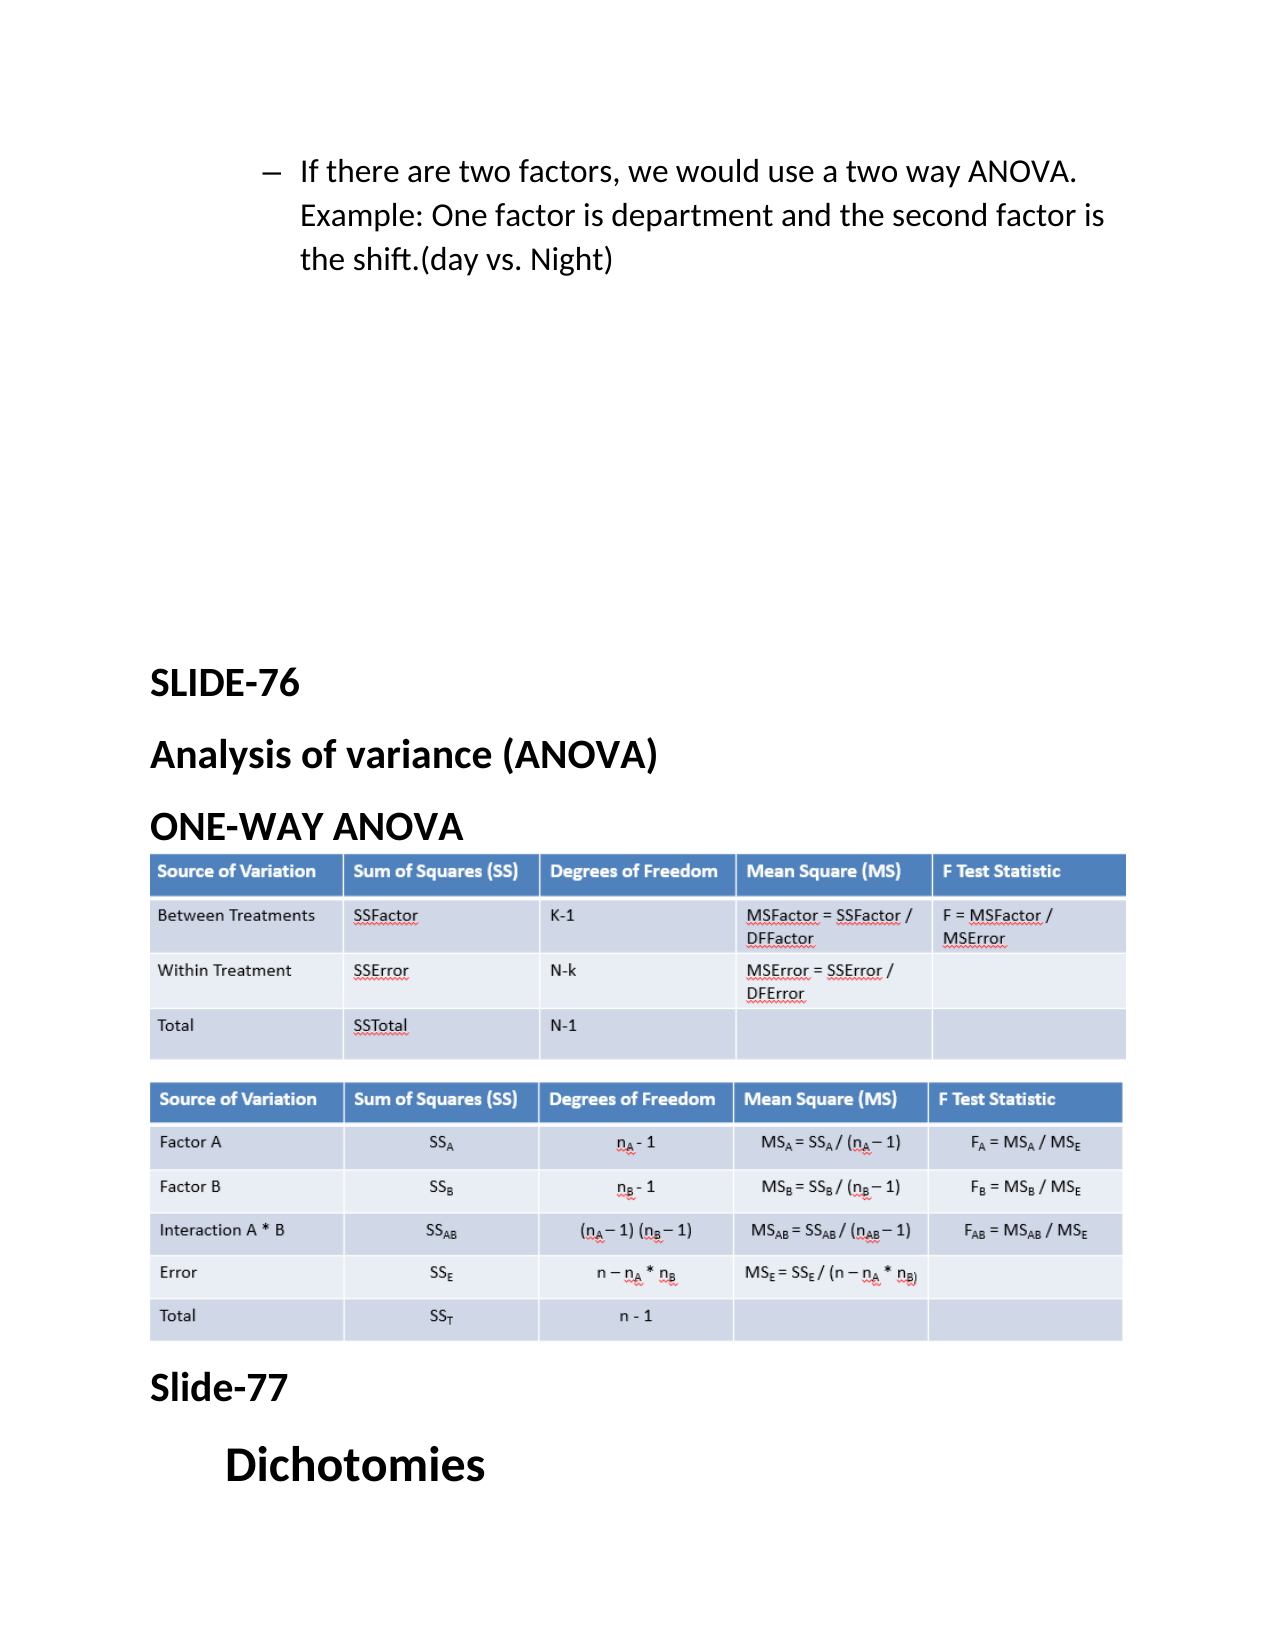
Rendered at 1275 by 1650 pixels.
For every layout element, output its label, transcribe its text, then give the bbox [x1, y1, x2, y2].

list Dichotomies [225, 1433, 1125, 1494]
text ONE-WAY ANOVA [150, 799, 1125, 852]
text Slide-77 [150, 1361, 1125, 1412]
picture [150, 1080, 1125, 1343]
text SLIDE-76 [150, 656, 1125, 707]
text Analysis of variance (ANOVA) [150, 728, 1125, 779]
picture [150, 852, 1126, 1062]
list If there are two factors, we would use a two way ANOVA. Example: One factor is department and the second factor is the shift.(day vs. Night) [262, 150, 1125, 279]
